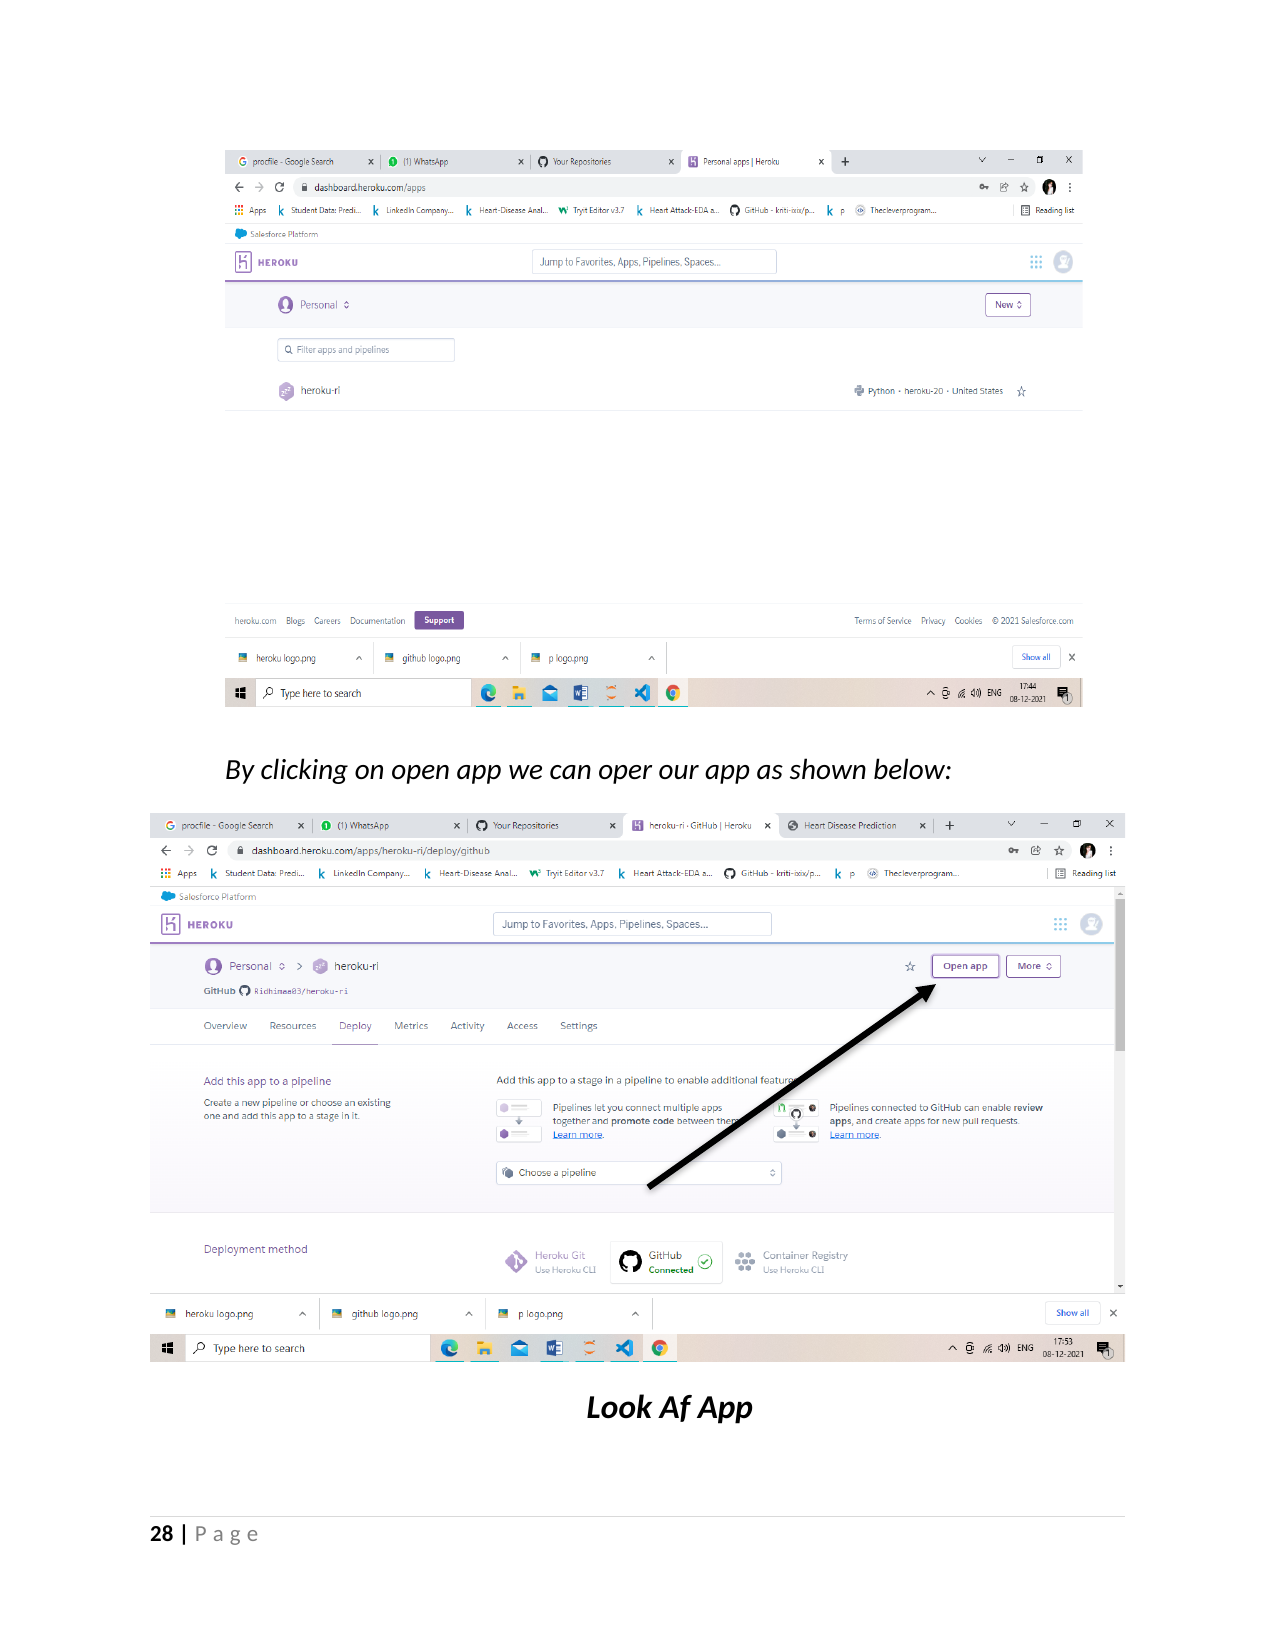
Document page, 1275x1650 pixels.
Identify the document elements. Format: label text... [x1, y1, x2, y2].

picture [150, 813, 1125, 1362]
picture [225, 150, 1083, 707]
text Look Af App [150, 1386, 1125, 1427]
list By clicking on open app we can oper our app as shown below: [225, 751, 1125, 787]
